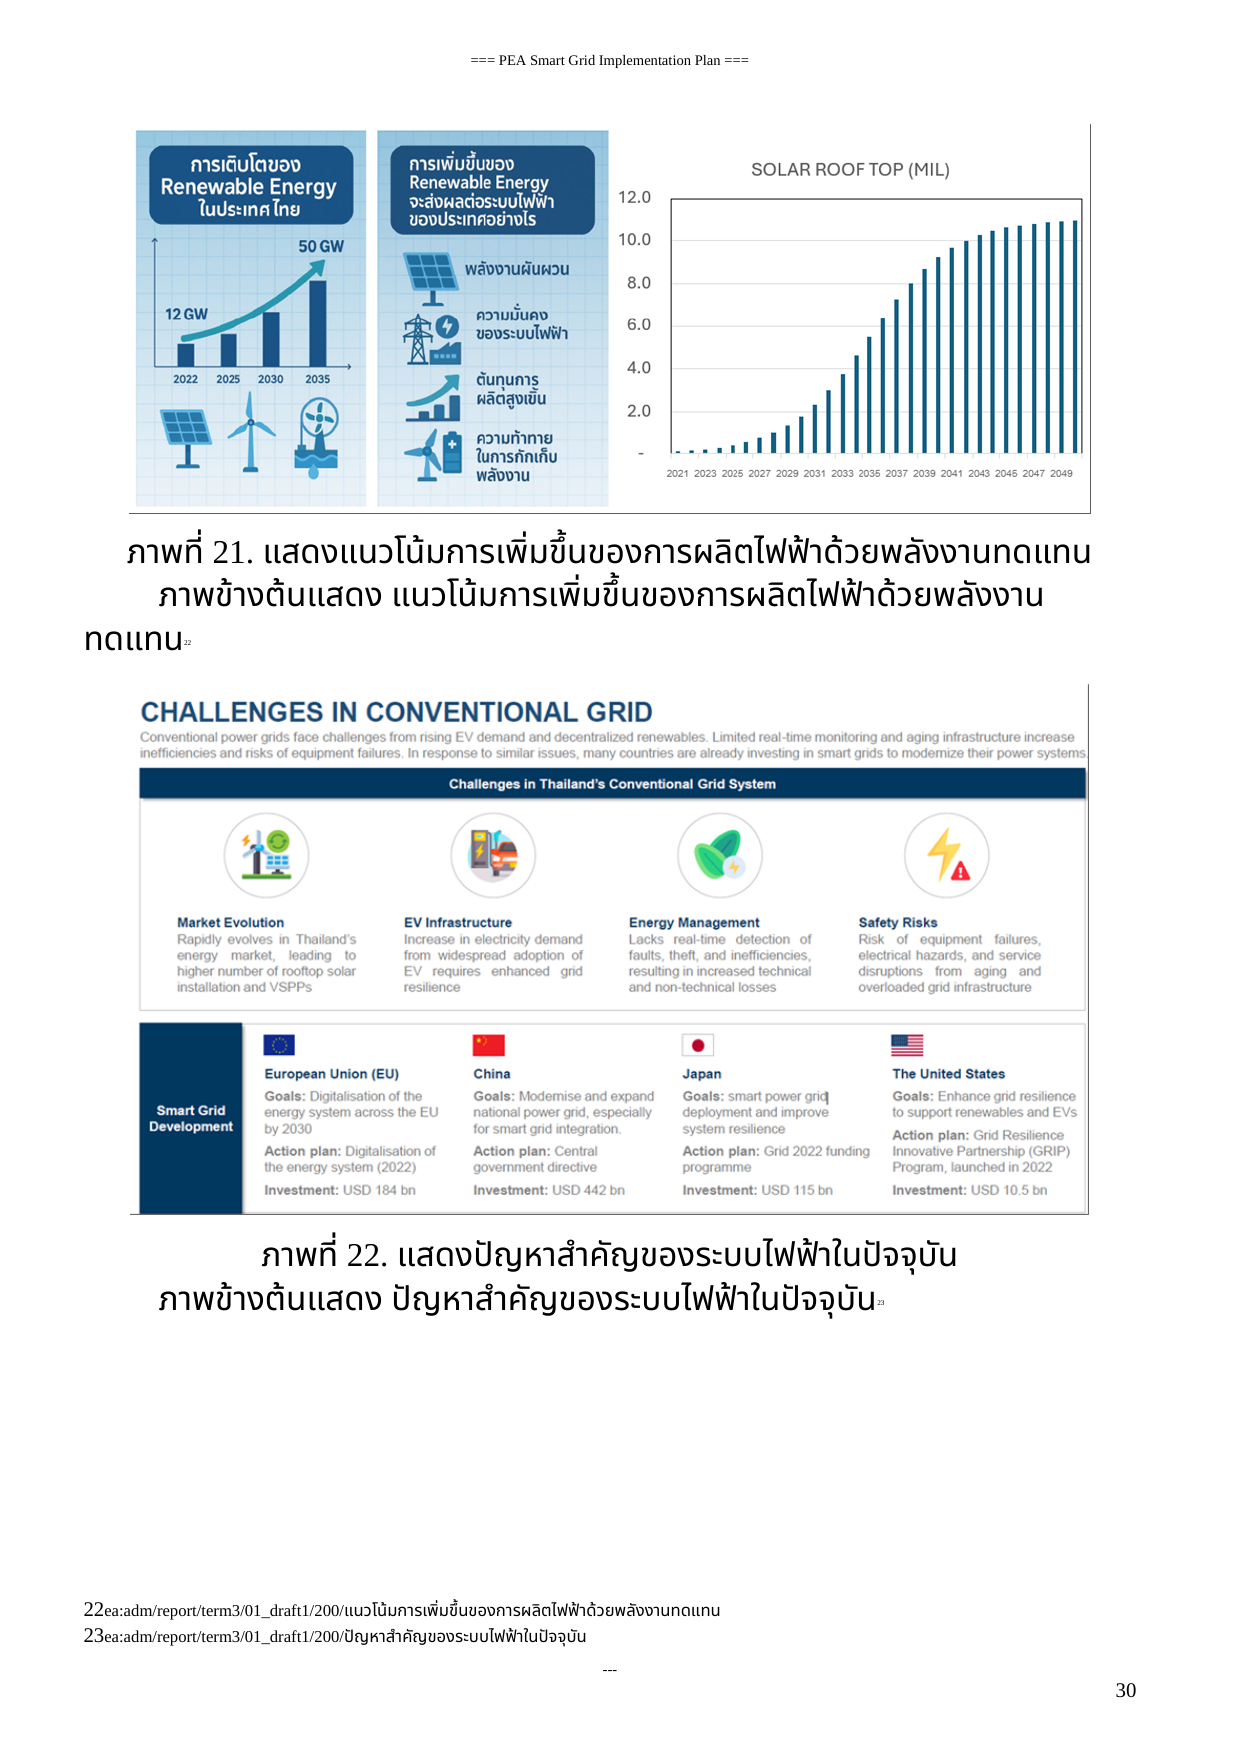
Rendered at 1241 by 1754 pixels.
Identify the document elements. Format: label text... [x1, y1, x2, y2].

picture [109, 104, 1110, 533]
text ภาพข้างต้นแสดง แนวโน้มการเพิ่มขึ้นของการผลิตไฟฟ้าด้วยพลังงานทดแทน [83, 577, 1136, 664]
text ภาพที่ 21. แสดงแนวโน้มการเพิ่มขึ้นของการผลิตไฟฟ้าด้วยพลังงานทดแทน [83, 532, 1136, 577]
text ภาพข้างต้นแสดง ปัญหาสำคัญของระบบไฟฟ้าในปัจจุบัน [83, 1280, 1136, 1324]
picture [109, 663, 1110, 1236]
text ภาพที่ 22. แสดงปัญหาสำคัญของระบบไฟฟ้าในปัจจุบัน [83, 1236, 1136, 1280]
